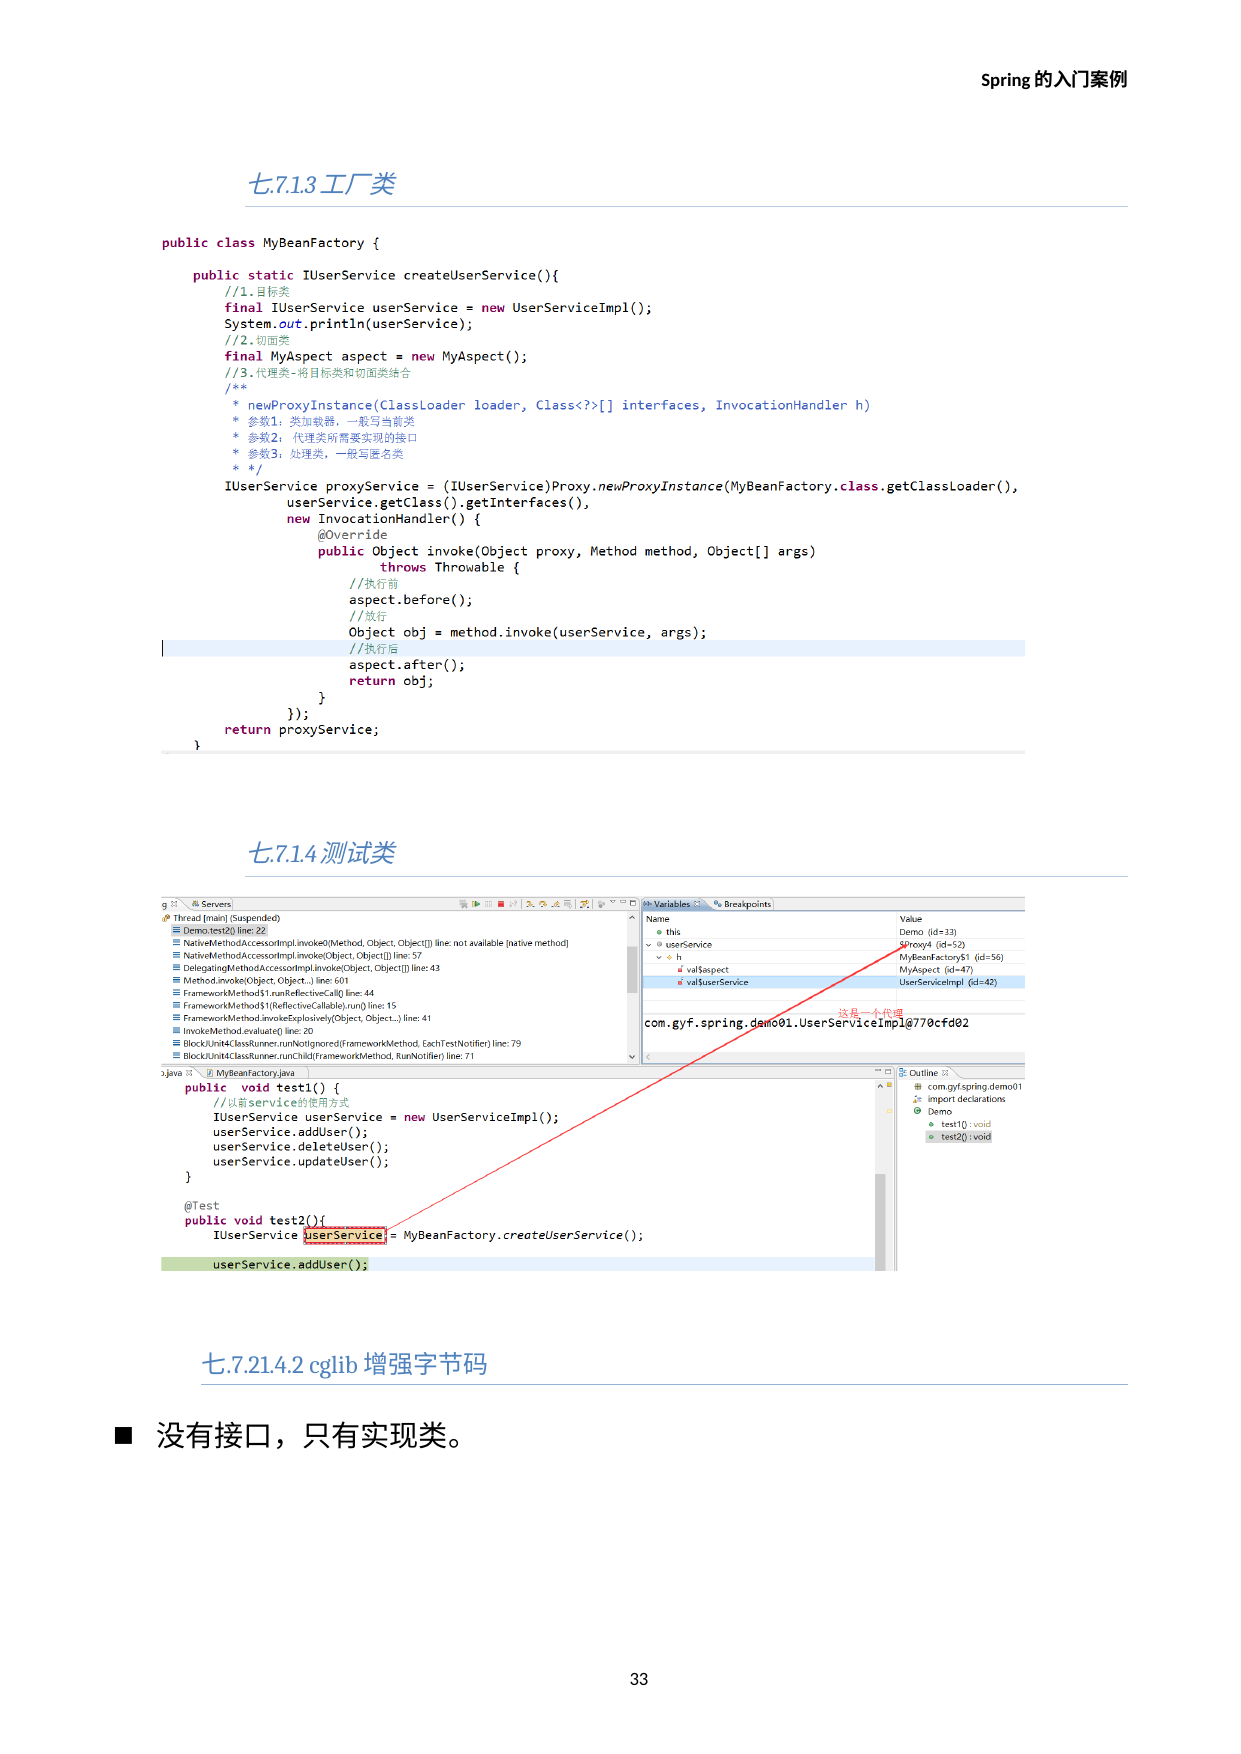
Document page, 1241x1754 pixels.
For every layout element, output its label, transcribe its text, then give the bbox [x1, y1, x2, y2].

table_header [113, 216, 1000, 771]
picture [161, 896, 1025, 1271]
subtitle 测试类 [245, 832, 1128, 876]
picture [161, 234, 1026, 754]
list 没有接口，只有实现类。 [112, 1394, 1128, 1473]
subtitle 1.4.2 cglib 增强字节码 [201, 1343, 1128, 1384]
subtitle 工厂类 [245, 163, 1128, 206]
table_header [113, 885, 1000, 1282]
